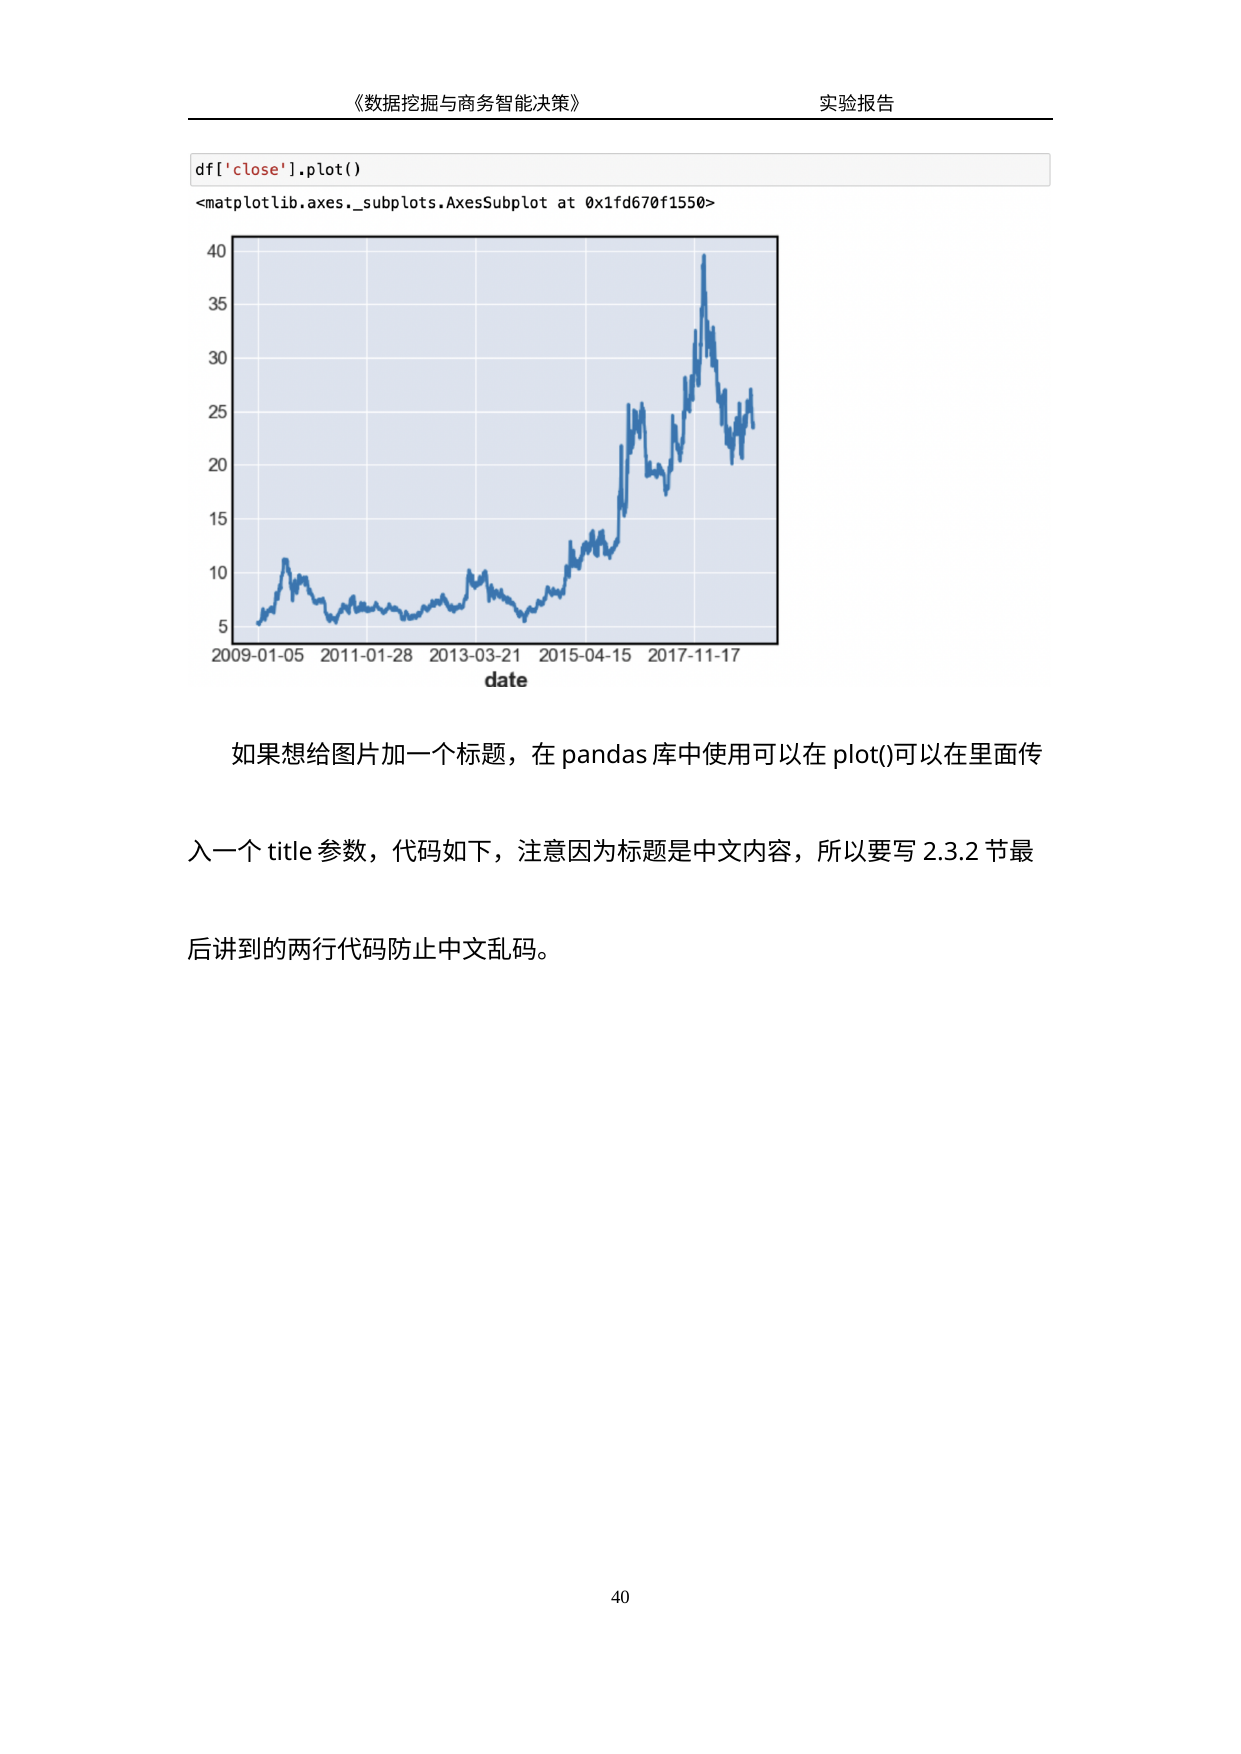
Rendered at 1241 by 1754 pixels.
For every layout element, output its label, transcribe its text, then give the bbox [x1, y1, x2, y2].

picture [187, 153, 1052, 687]
text 如果想给图片加一个标题，在pandas库中使用可以在plot()可以在里面传入一个title参数，代码如下，注意因为标题是中文内容，所以要写2.3.2节最后讲到的两行代码防止中文乱码。 [187, 720, 1053, 980]
